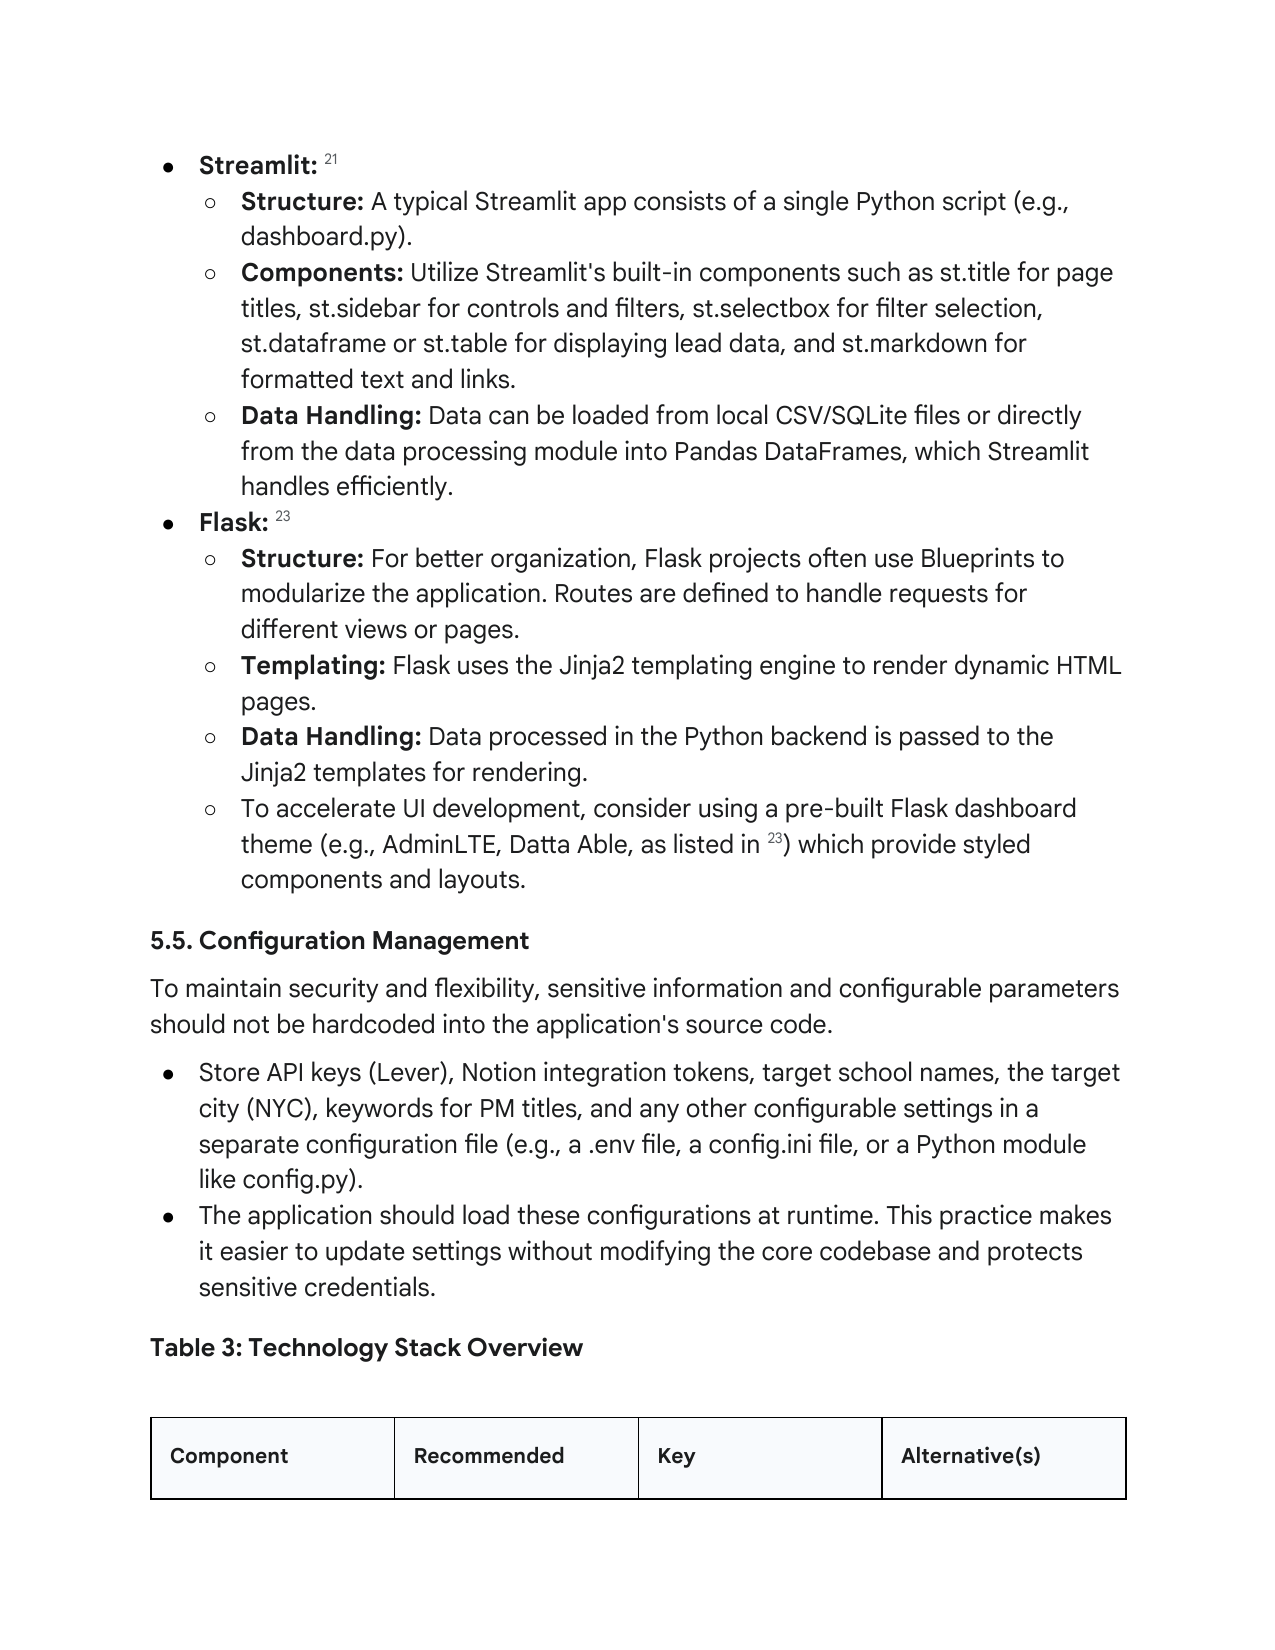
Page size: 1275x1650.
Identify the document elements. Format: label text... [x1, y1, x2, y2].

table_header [395, 1418, 638, 1498]
list Templating: Flask uses the Jinja2 templating engine to render dynamic HTML pages. [203, 650, 1125, 717]
list Store API keys (Lever), Notion integration tokens, target school names, the target city (NYC), keywords for PM titles, and any other configurable settings in a separate configuration file (e.g., a .env file, a config.ini file, or a Python module like config.py). [161, 1057, 1125, 1196]
list Data Handling: Data can be loaded from local CSV/SQLite files or directly from the data processing module into Pandas DataFrames, which Streamlit handles efficiently. [203, 400, 1125, 503]
subtitle Table 3: Technology Stack Overview [150, 1333, 1125, 1364]
table_header Alternative(s) [883, 1418, 1125, 1498]
list Flask: 23 [161, 507, 1125, 539]
list Data Handling: Data processed in the Python backend is passed to the Jinja2 templates for rendering. [203, 722, 1125, 789]
list To accelerate UI development, consider using a pre-built Flask dashboard theme (e.g., AdminLTE, Datta Able, as listed in 23) which provide styled components and layouts. [203, 793, 1125, 896]
list Structure: For better organization, Flask projects often use Blueprints to modularize the application. Routes are defined to handle requests for different views or pages. [203, 543, 1125, 646]
list Structure: A typical Streamlit app consists of a single Python script (e.g., dashboard.py). [203, 186, 1125, 253]
text To maintain security and flexibility, sensitive information and configurable parameters should not be hardcoded into the application's source code. [150, 973, 1125, 1041]
list The application should load these configurations at runtime. This practice makes it easier to update settings without modifying the core codebase and protects sensitive credentials. [161, 1200, 1125, 1303]
subtitle 5.5. Configuration Management [150, 925, 1125, 957]
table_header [639, 1418, 881, 1498]
list Streamlit: 21 [161, 150, 1125, 181]
list Components: Utilize Streamlit's built-in components such as st.title for page titles, st.sidebar for controls and filters, st.selectbox for filter selection, st.dataframe or st.table for displaying lead data, and st.markdown for formatted text and links. [203, 257, 1125, 396]
table_header Component [152, 1418, 394, 1498]
